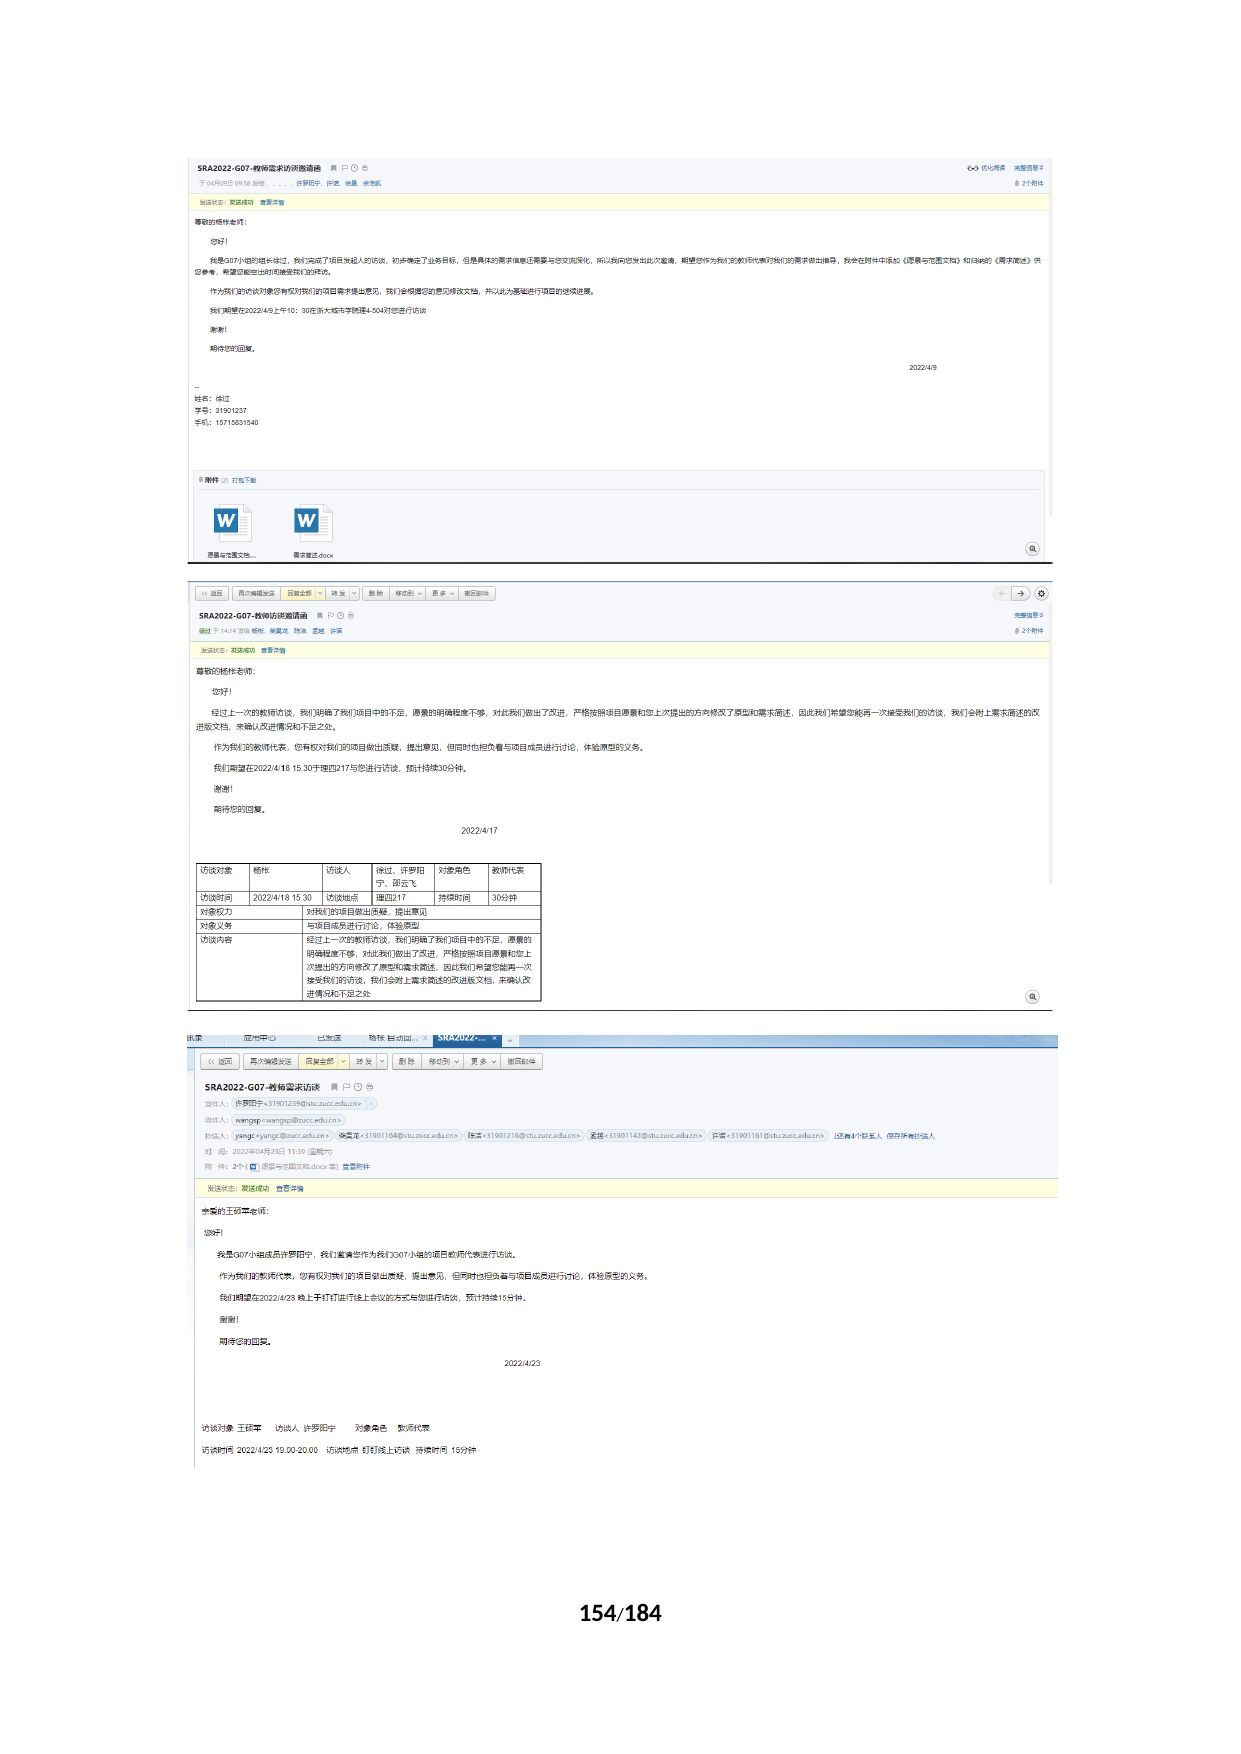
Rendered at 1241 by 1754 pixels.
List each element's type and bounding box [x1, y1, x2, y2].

picture [187, 1035, 1058, 1468]
